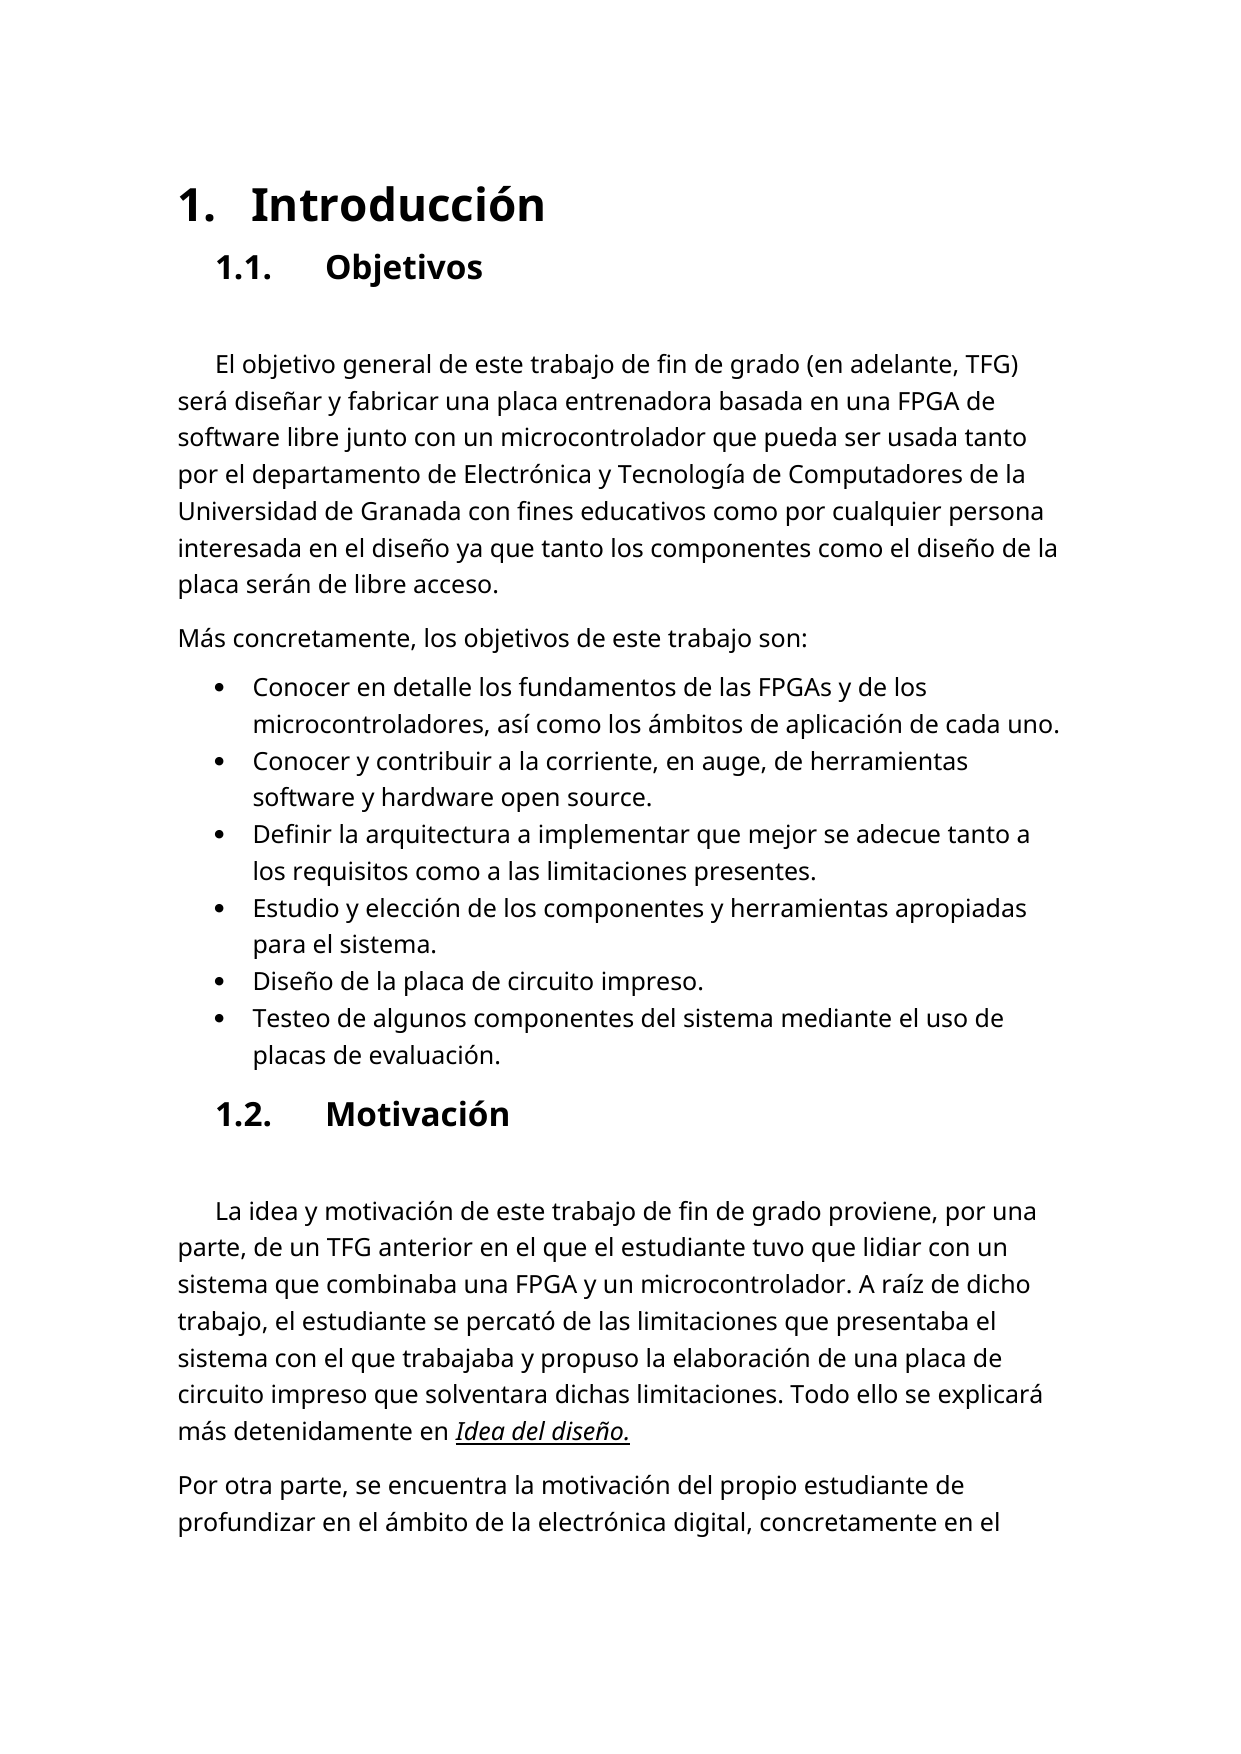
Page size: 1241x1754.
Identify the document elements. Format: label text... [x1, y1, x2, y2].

list Testeo de algunos componentes del sistema mediante el uso de placas de evaluación. [215, 1001, 1063, 1072]
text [177, 1467, 1063, 1538]
list Definir la arquitectura a implementar que mejor se adecue tanto a los requisitos como a las limitaciones presentes. [215, 817, 1063, 888]
subtitle Introducción [177, 173, 1063, 235]
list Conocer en detalle los fundamentos de las FPGAs y de los microcontroladores, así como los ámbitos de aplicación de cada uno. [215, 670, 1063, 741]
subtitle Objetivos [215, 244, 1063, 289]
list Diseño de la placa de circuito impreso. [215, 964, 1063, 998]
text El objetivo general de este trabajo de fin de grado (en adelante, TFG) será diseñar y fabricar una placa entrenadora basada en una FPGA de software libre junto con un microcontrolador que pueda ser usada tanto por el departamento de Electrónica y Tecnología de Computadores de la Universidad de Granada con fines educativos como por cualquier persona interesada en el diseño ya que tanto los componentes como el diseño de la placa serán de libre acceso. [177, 346, 1063, 601]
list Estudio y elección de los componentes y herramientas apropiadas para el sistema. [215, 890, 1063, 961]
list Conocer y contribuir a la corriente, en auge, de herramientas software y hardware open source. [215, 743, 1063, 814]
subtitle Motivación [215, 1091, 1063, 1136]
text La idea y motivación de este trabajo de fin de grado proviene, por una parte, de un TFG anterior en el que el estudiante tuvo que lidiar con un sistema que combinaba una FPGA y un microcontrolador. A raíz de dicho trabajo, el estudiante se percató de las limitaciones que presentaba el sistema con el que trabajaba y propuso la elaboración de una placa de circuito impreso que solventara dichas limitaciones. Todo ello se explicará más detenidamente en Idea del diseño. [177, 1193, 1063, 1448]
text Más concretamente, los objetivos de este trabajo son: [177, 621, 1063, 654]
